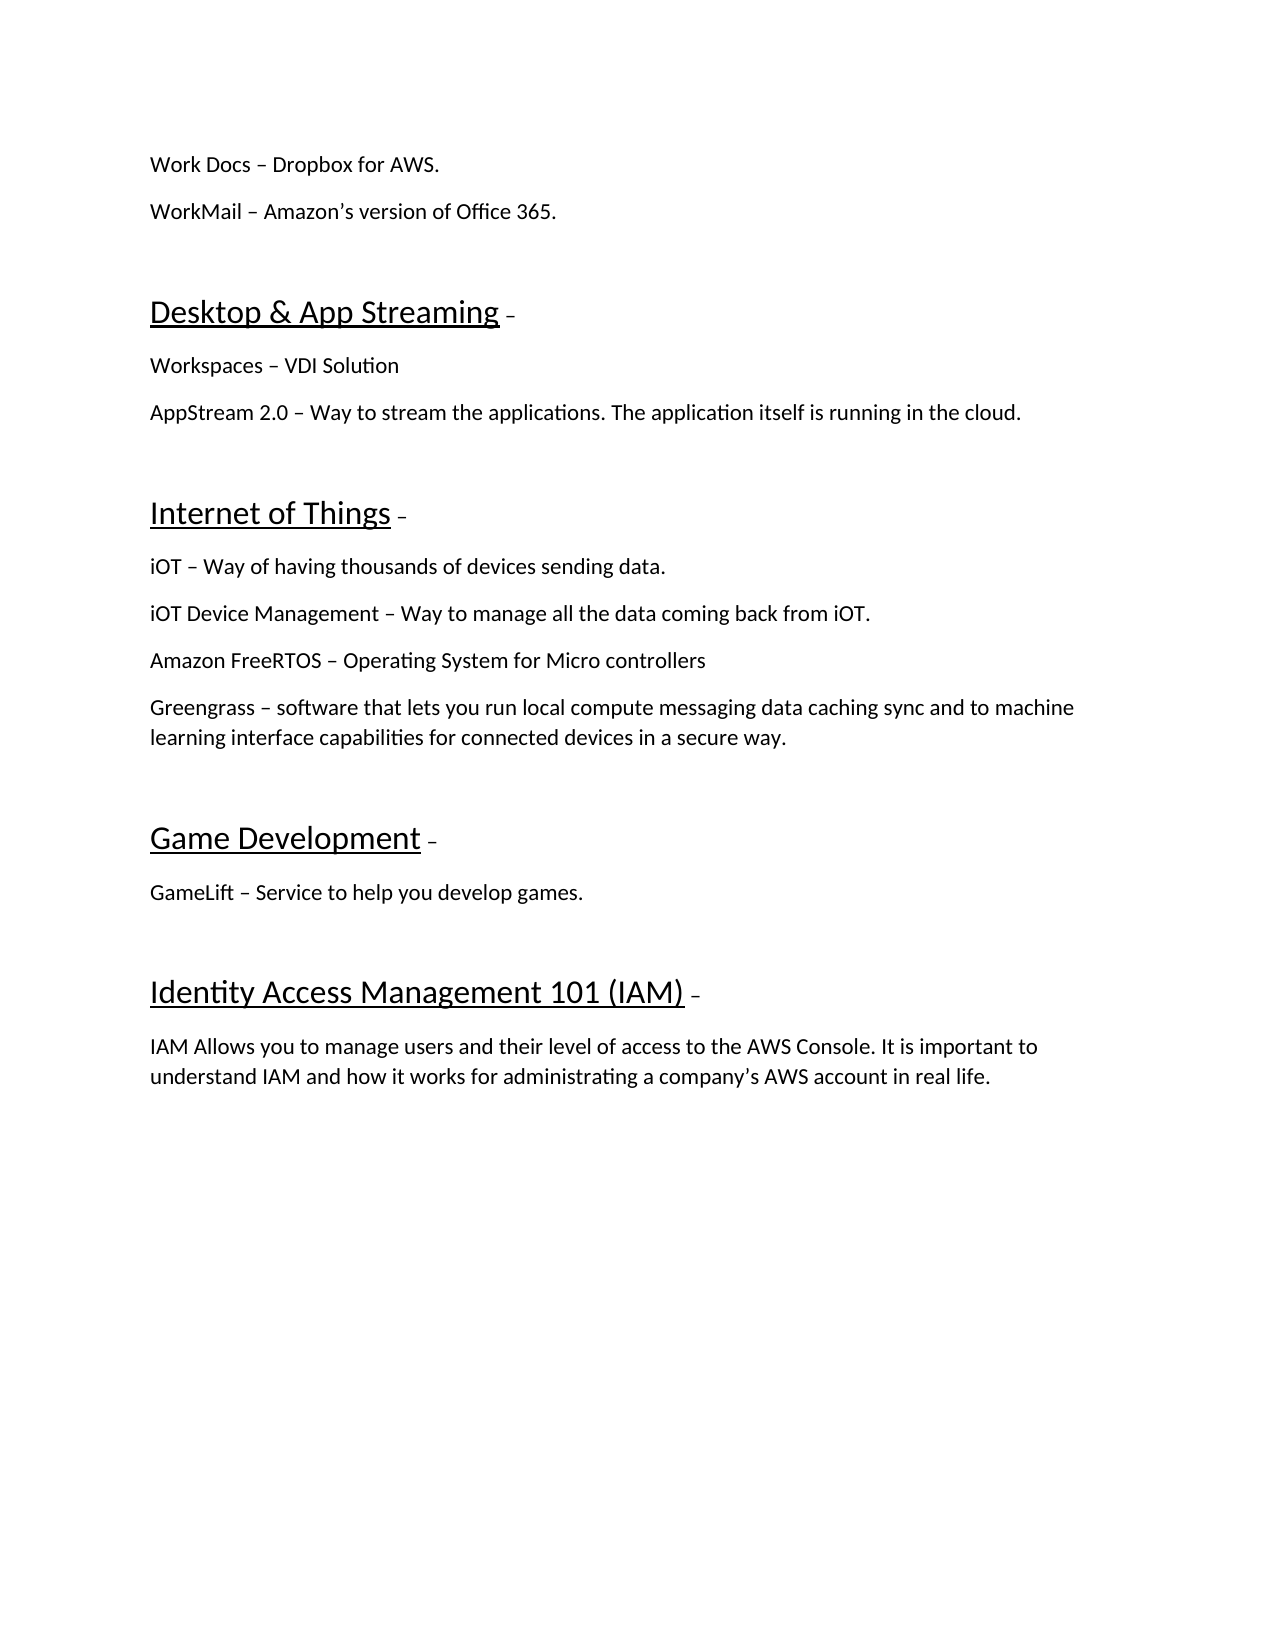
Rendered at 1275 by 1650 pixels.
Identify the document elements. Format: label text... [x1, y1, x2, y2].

text AppStream 2.0 – Way to stream the applications. The application itself is running in the cloud. [150, 398, 1125, 426]
text Identity Access Management 101 (IAM) – [150, 971, 1125, 1012]
text Internet of Things – [150, 492, 1125, 533]
text WorkMail – Amazon’s version of Office 365. [150, 197, 1125, 225]
text Amazon FreeRTOS – Operating System for Micro controllers [150, 646, 1125, 674]
text Desktop & App Streaming – [150, 291, 1125, 331]
text Game Development – [150, 817, 1125, 858]
text iOT Device Management – Way to manage all the data coming back from iOT. [150, 599, 1125, 627]
text Greengrass – software that lets you run local compute messaging data caching sync and to machine learning interface capabilities for connected devices in a secure way. [150, 693, 1125, 751]
text Workspaces – VDI Solution [150, 351, 1125, 379]
text iOT – Way of having thousands of devices sending data. [150, 552, 1125, 581]
text Work Docs – Dropbox for AWS. [150, 150, 1125, 178]
text IAM Allows you to manage users and their level of access to the AWS Console. It is important to understand IAM and how it works for administrating a company’s AWS account in real life. [150, 1032, 1125, 1090]
text GameLift – Service to help you develop games. [150, 878, 1125, 906]
